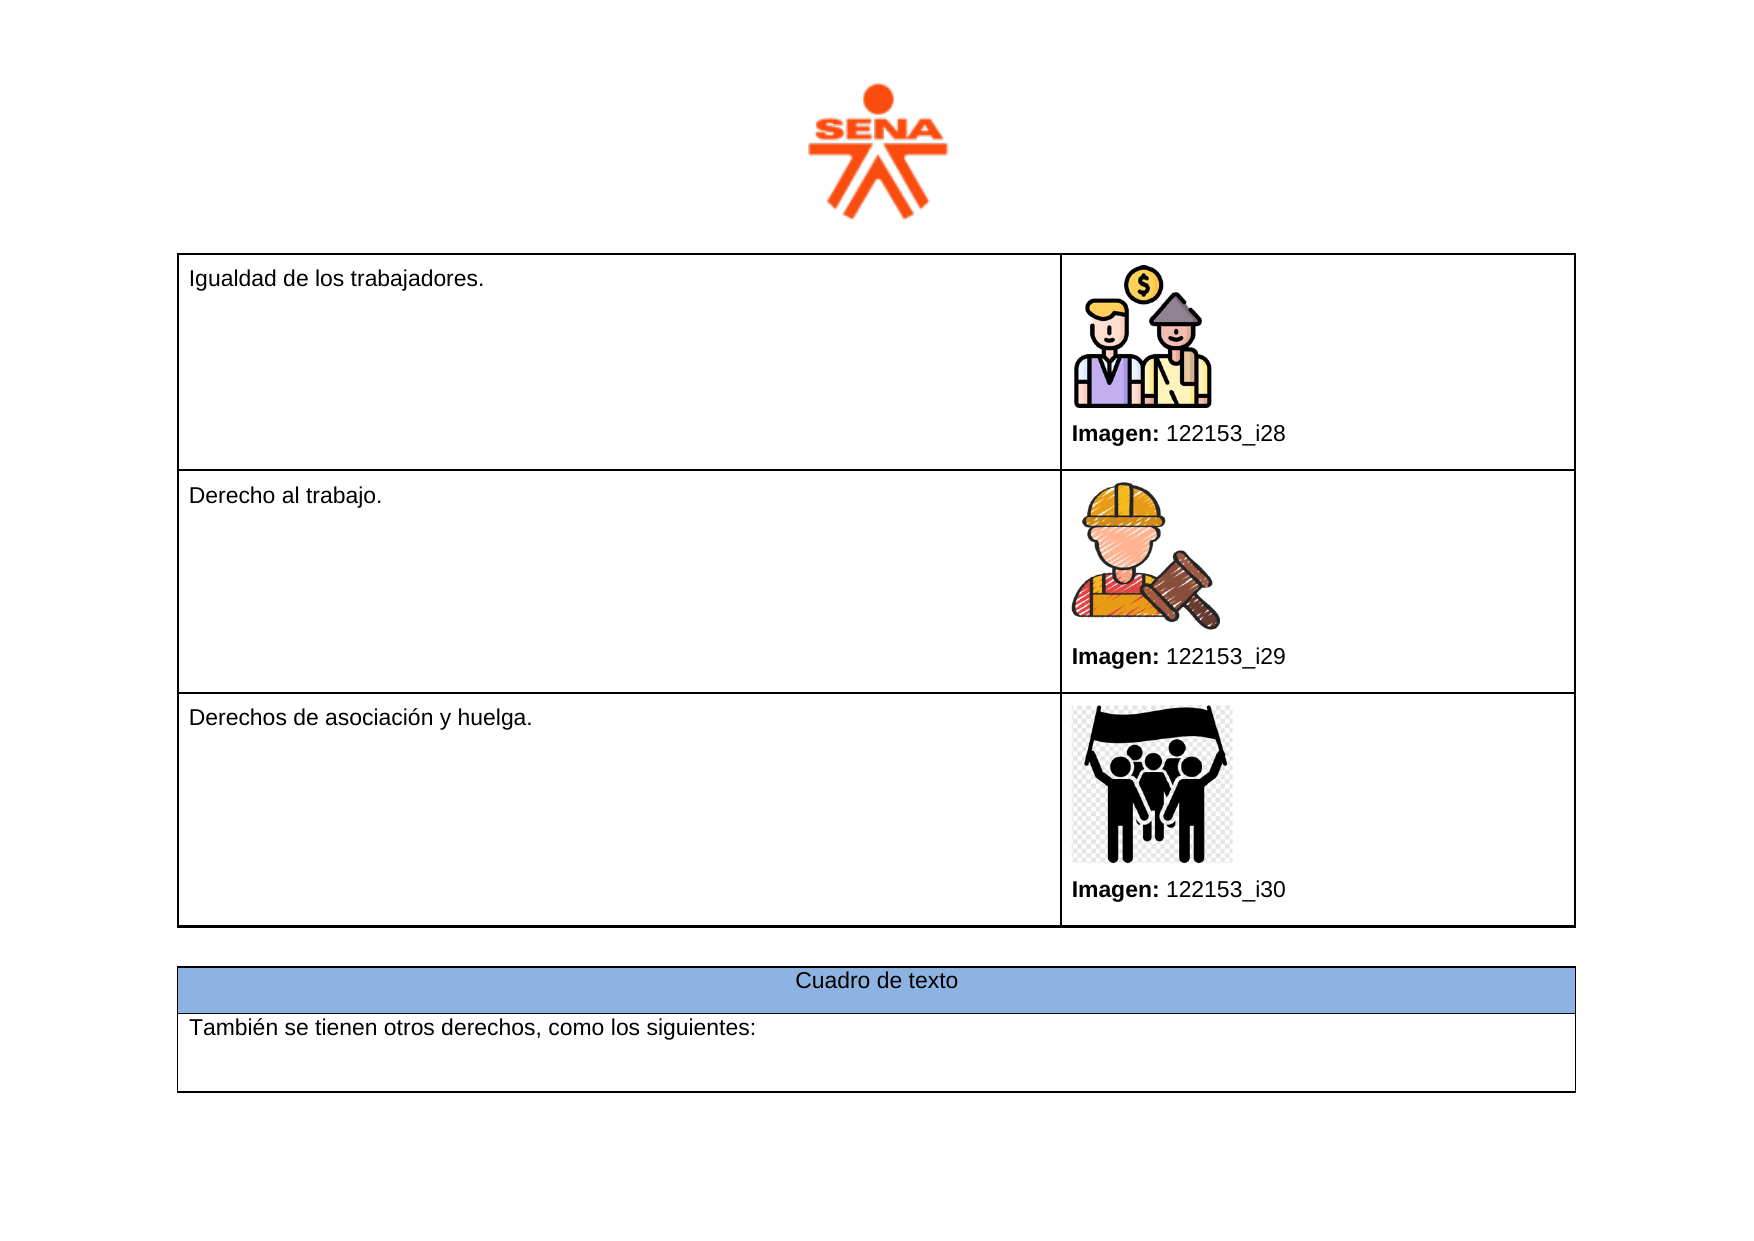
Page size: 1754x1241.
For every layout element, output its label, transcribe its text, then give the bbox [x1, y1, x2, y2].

table_cell Igualdad de los trabajadores. [179, 255, 1060, 469]
picture [1071, 481, 1220, 631]
table_cell Derechos de asociación y huelga. [179, 694, 1060, 925]
table_cell Imagen: 122153_i28 [1062, 255, 1574, 469]
table_cell Derecho al trabajo. [179, 471, 1060, 692]
picture [796, 75, 958, 227]
table_header Cuadro de texto [178, 968, 1575, 1013]
picture [1071, 265, 1214, 408]
picture [1071, 704, 1233, 864]
table_cell Imagen: 122153_i29 [1062, 471, 1574, 692]
table_cell Imagen: 122153_i30 [1062, 694, 1574, 925]
